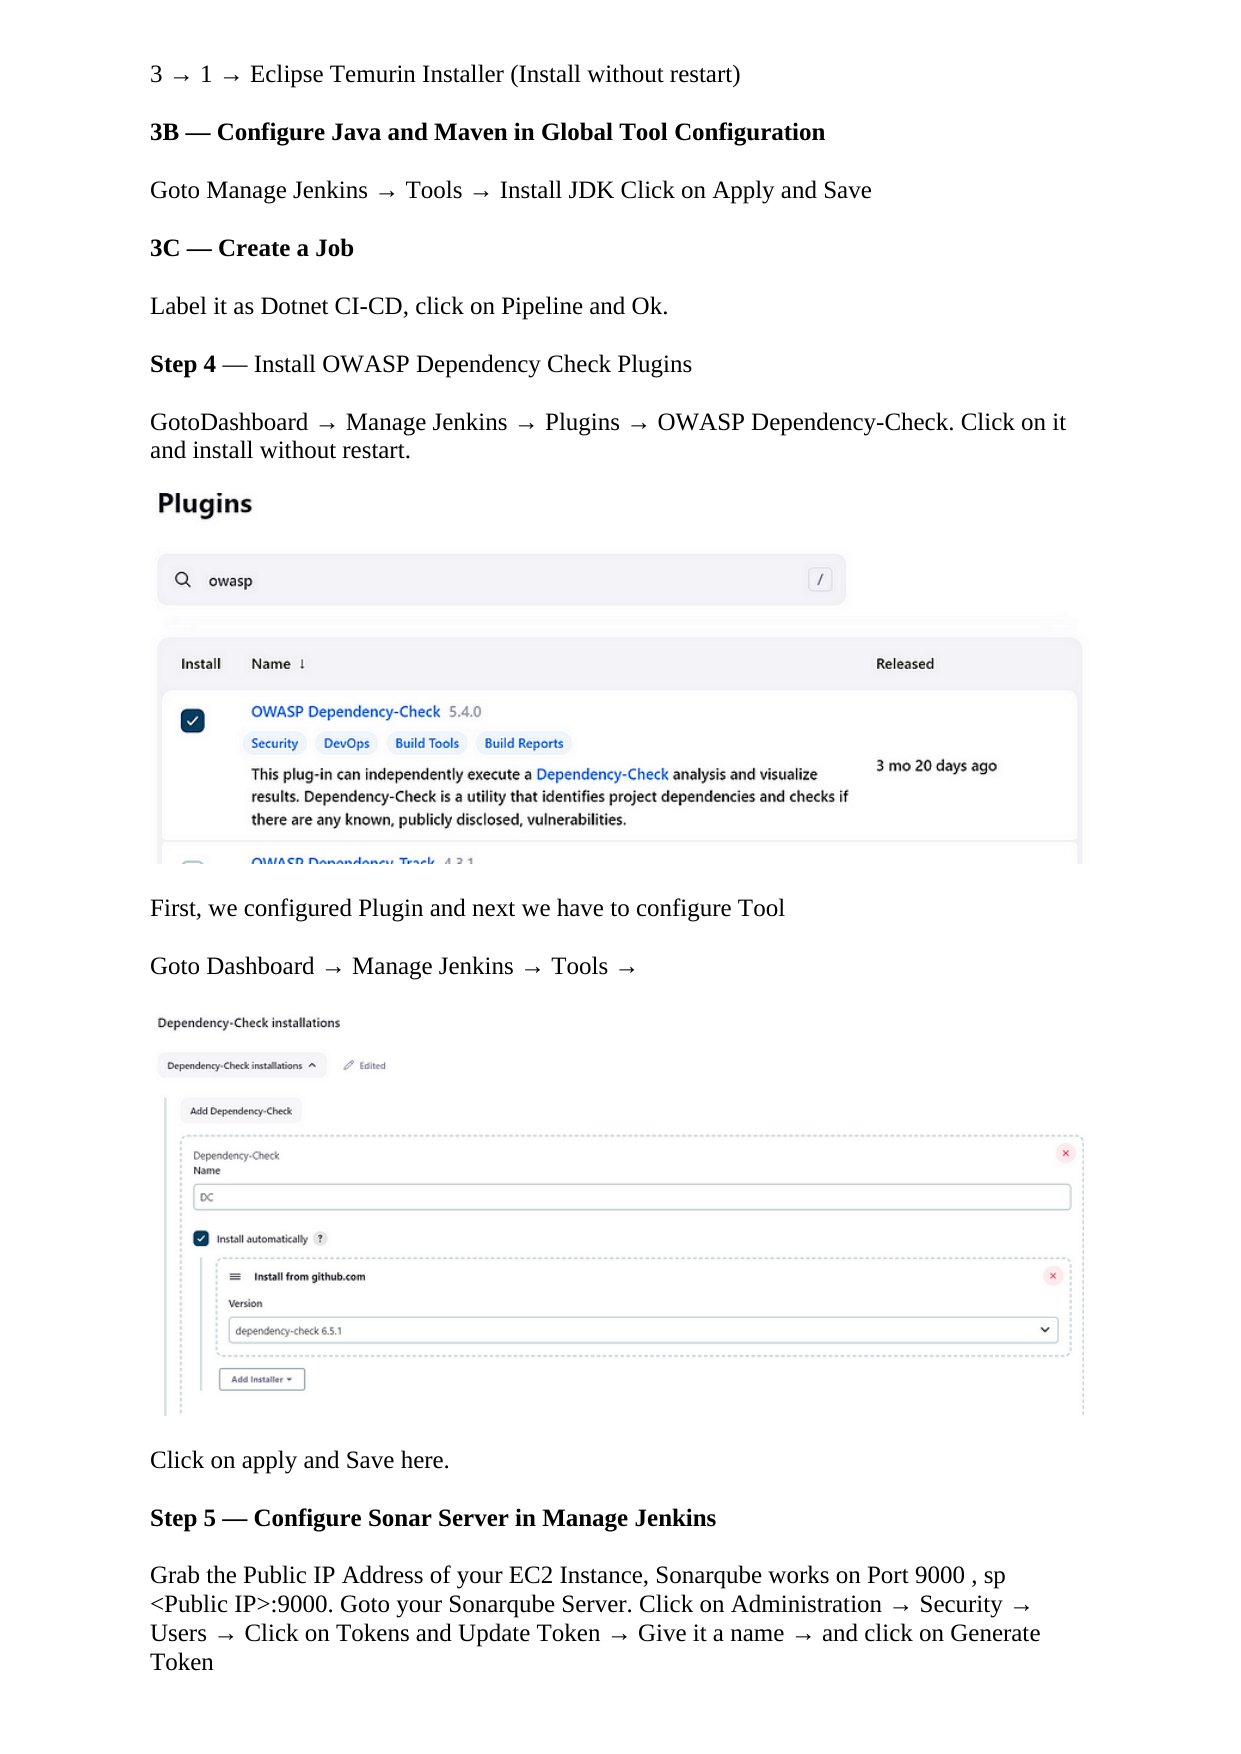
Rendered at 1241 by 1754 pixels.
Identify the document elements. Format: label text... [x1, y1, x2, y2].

picture [150, 1009, 1091, 1416]
text First, we configured Plugin and next we have to configure Tool [150, 893, 1090, 922]
text Click on apply and Save here. [150, 1445, 1090, 1473]
text Grab the Public IP Address of your EC2 Instance, Sonarqube works on Port 9000 , sp <Public IP>:9000. Goto your Sonarqube Server. Click on Administration → Security → Users → Click on Tokens and Update Token → Give it a name → and click on Generate Token [150, 1561, 1090, 1676]
picture [150, 493, 1091, 864]
text 3B — Configure Java and Maven in Global Tool Configuration [150, 117, 1090, 146]
text Step 4 — Install OWASP Dependency Check Plugins [150, 349, 1090, 377]
text 3 → 1 → Eclipse Temurin Installer (Install without restart) [150, 59, 1090, 88]
text GotoDashboard → Manage Jenkins → Plugins → OWASP Dependency-Check. Click on it and install without restart. [150, 407, 1090, 464]
text 3C — Create a Job [150, 233, 1090, 262]
text Label it as Dotnet CI-CD, click on Pipeline and Ok. [150, 291, 1090, 319]
text Goto Manage Jenkins → Tools → Install JDK Click on Apply and Save [150, 175, 1090, 204]
text Step 5 — Configure Sonar Server in Manage Jenkins [150, 1503, 1090, 1531]
text Goto Dashboard → Manage Jenkins → Tools → [150, 951, 1090, 980]
